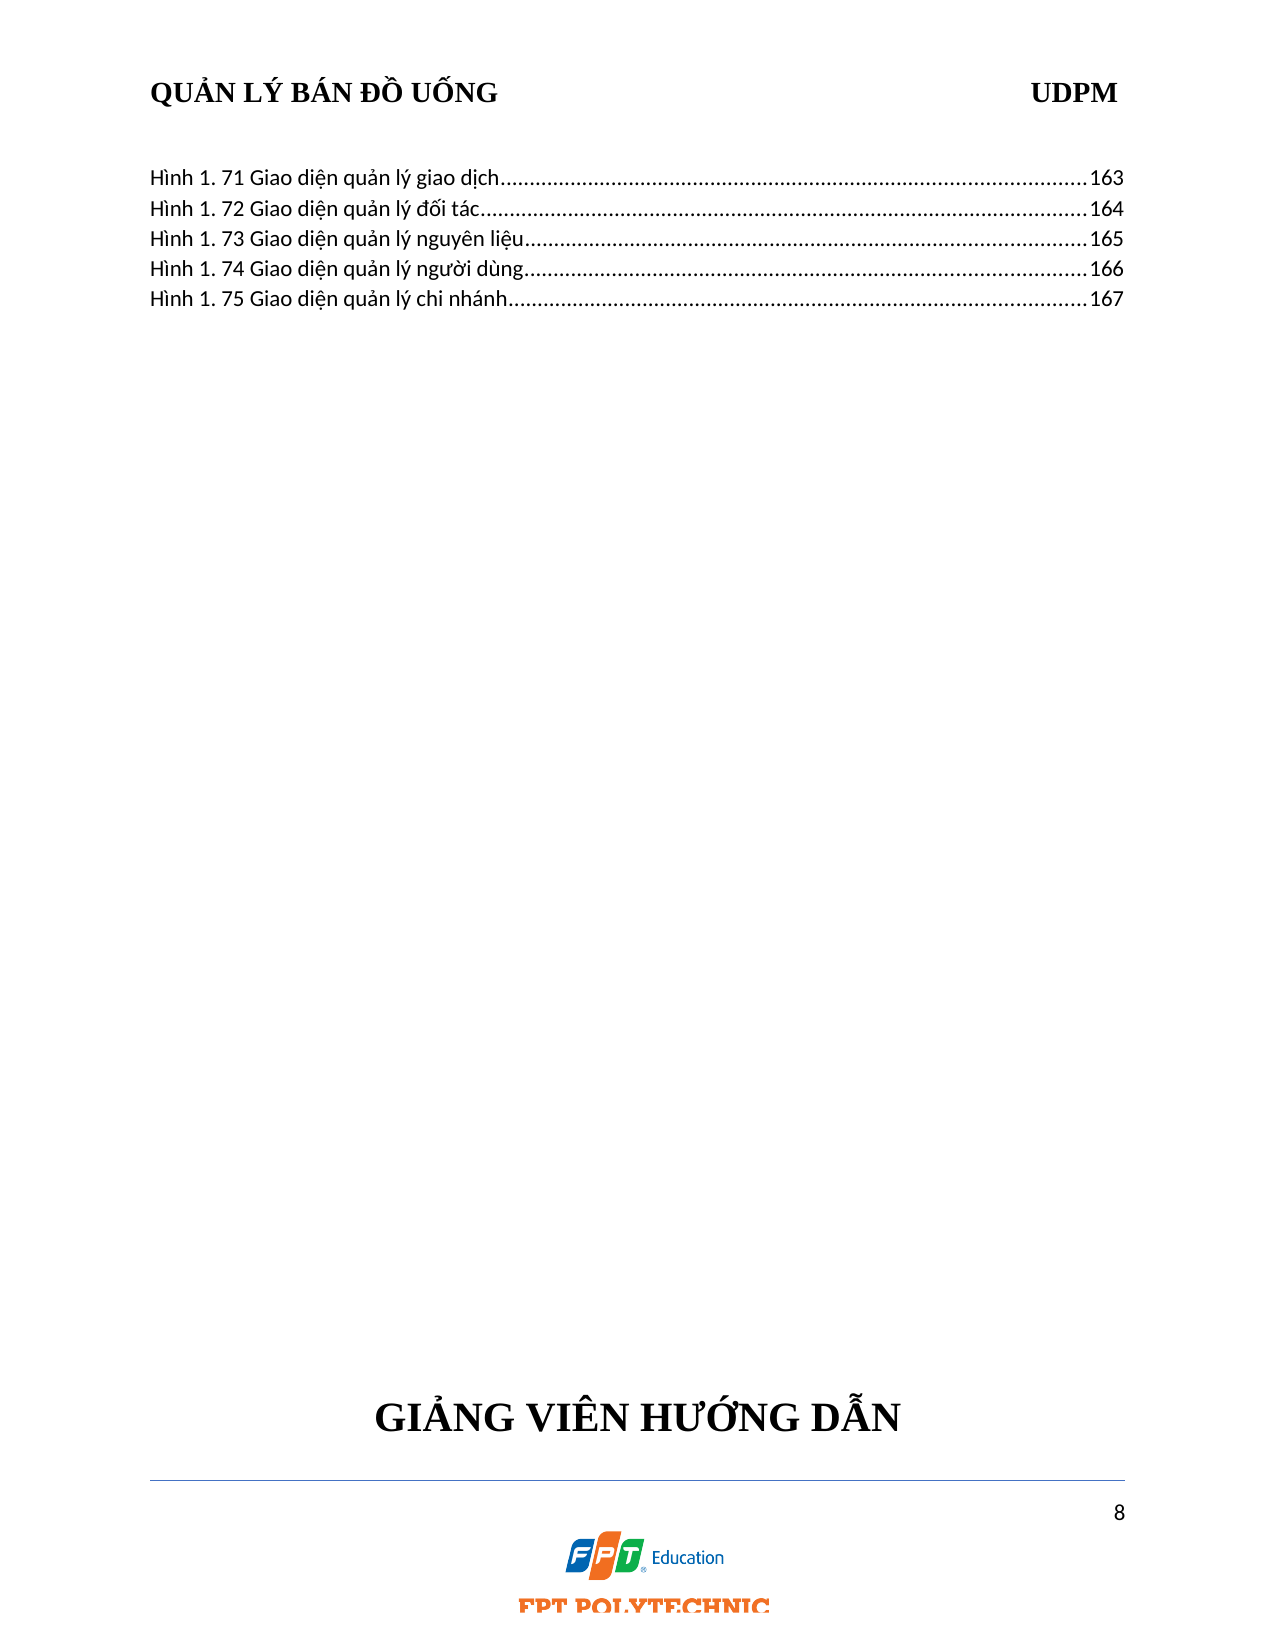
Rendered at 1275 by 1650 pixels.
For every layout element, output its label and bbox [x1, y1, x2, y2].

picture [518, 1531, 769, 1613]
